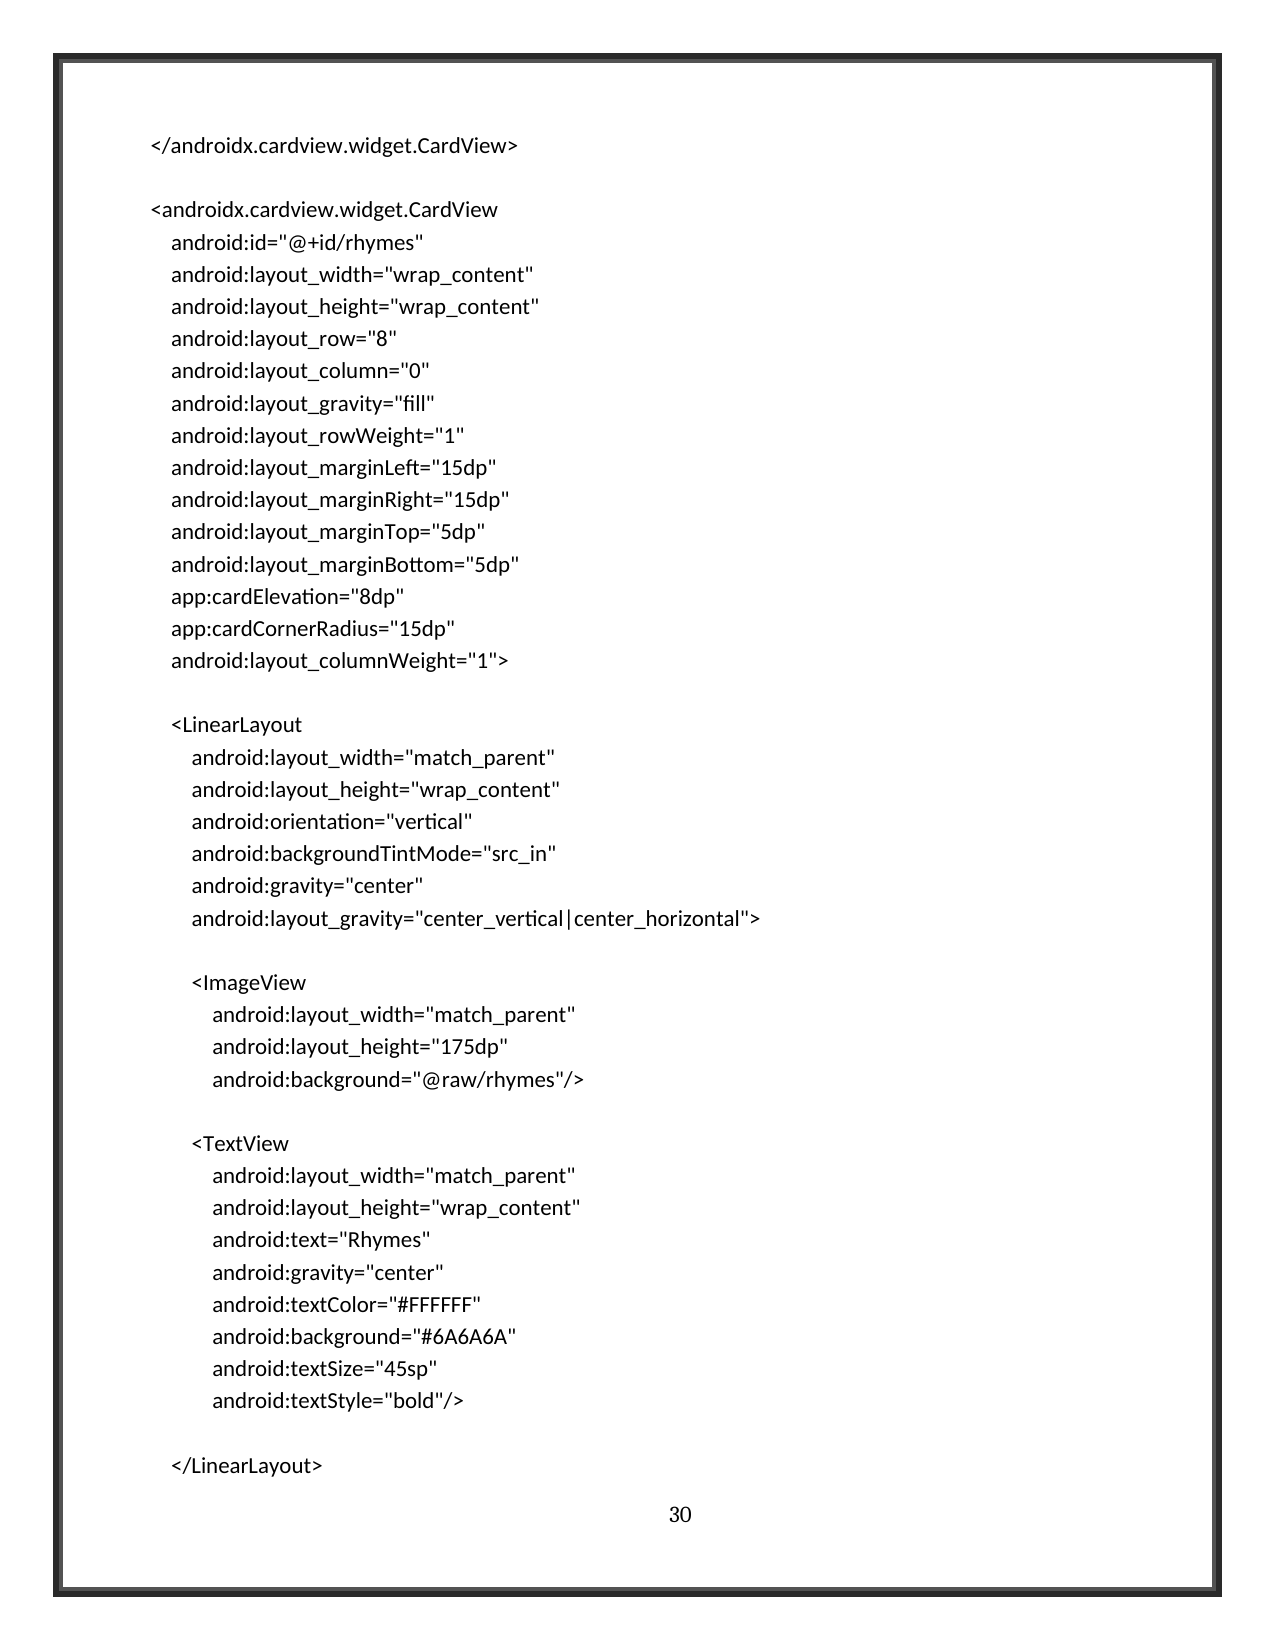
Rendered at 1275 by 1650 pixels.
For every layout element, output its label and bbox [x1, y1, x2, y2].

text [88, 131, 1187, 1479]
